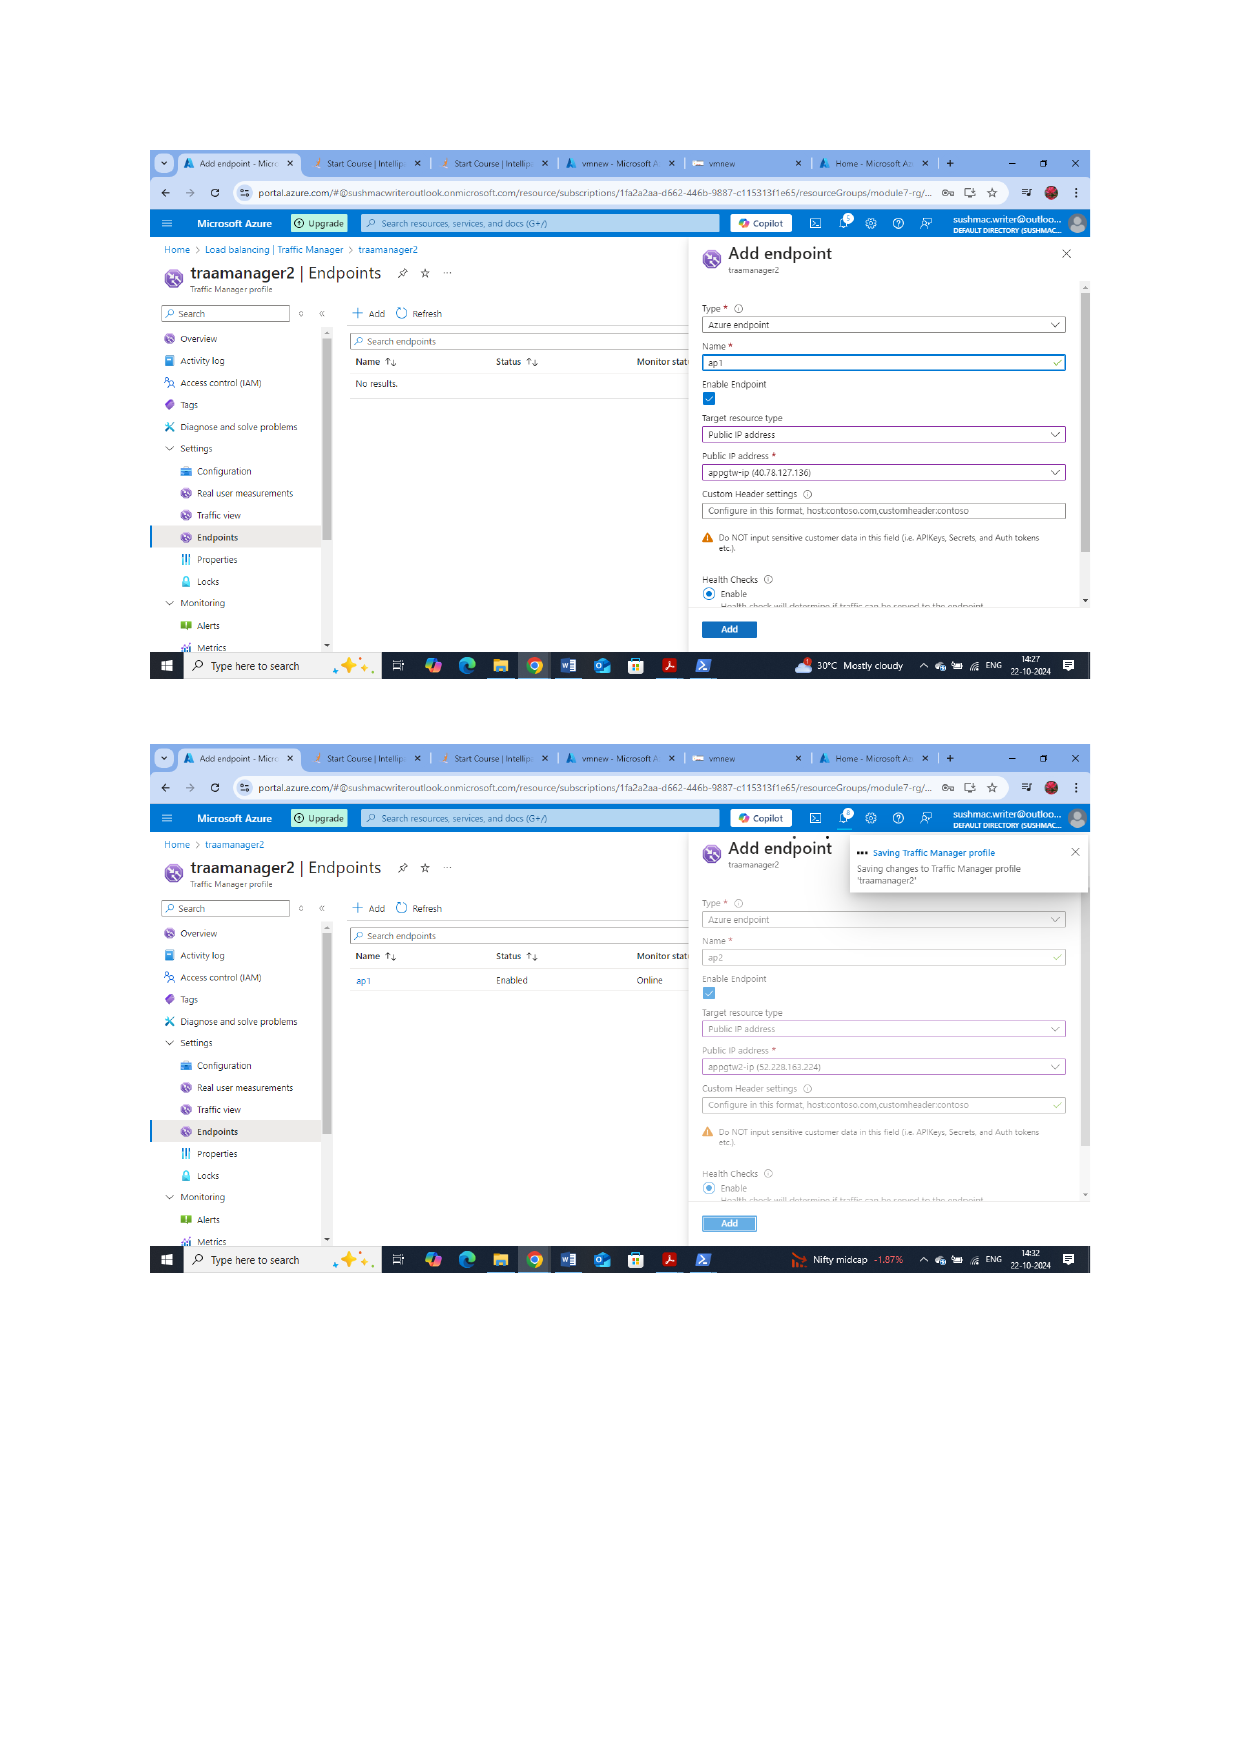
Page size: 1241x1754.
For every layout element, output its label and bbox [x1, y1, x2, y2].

picture [150, 150, 1091, 679]
picture [150, 744, 1091, 1273]
